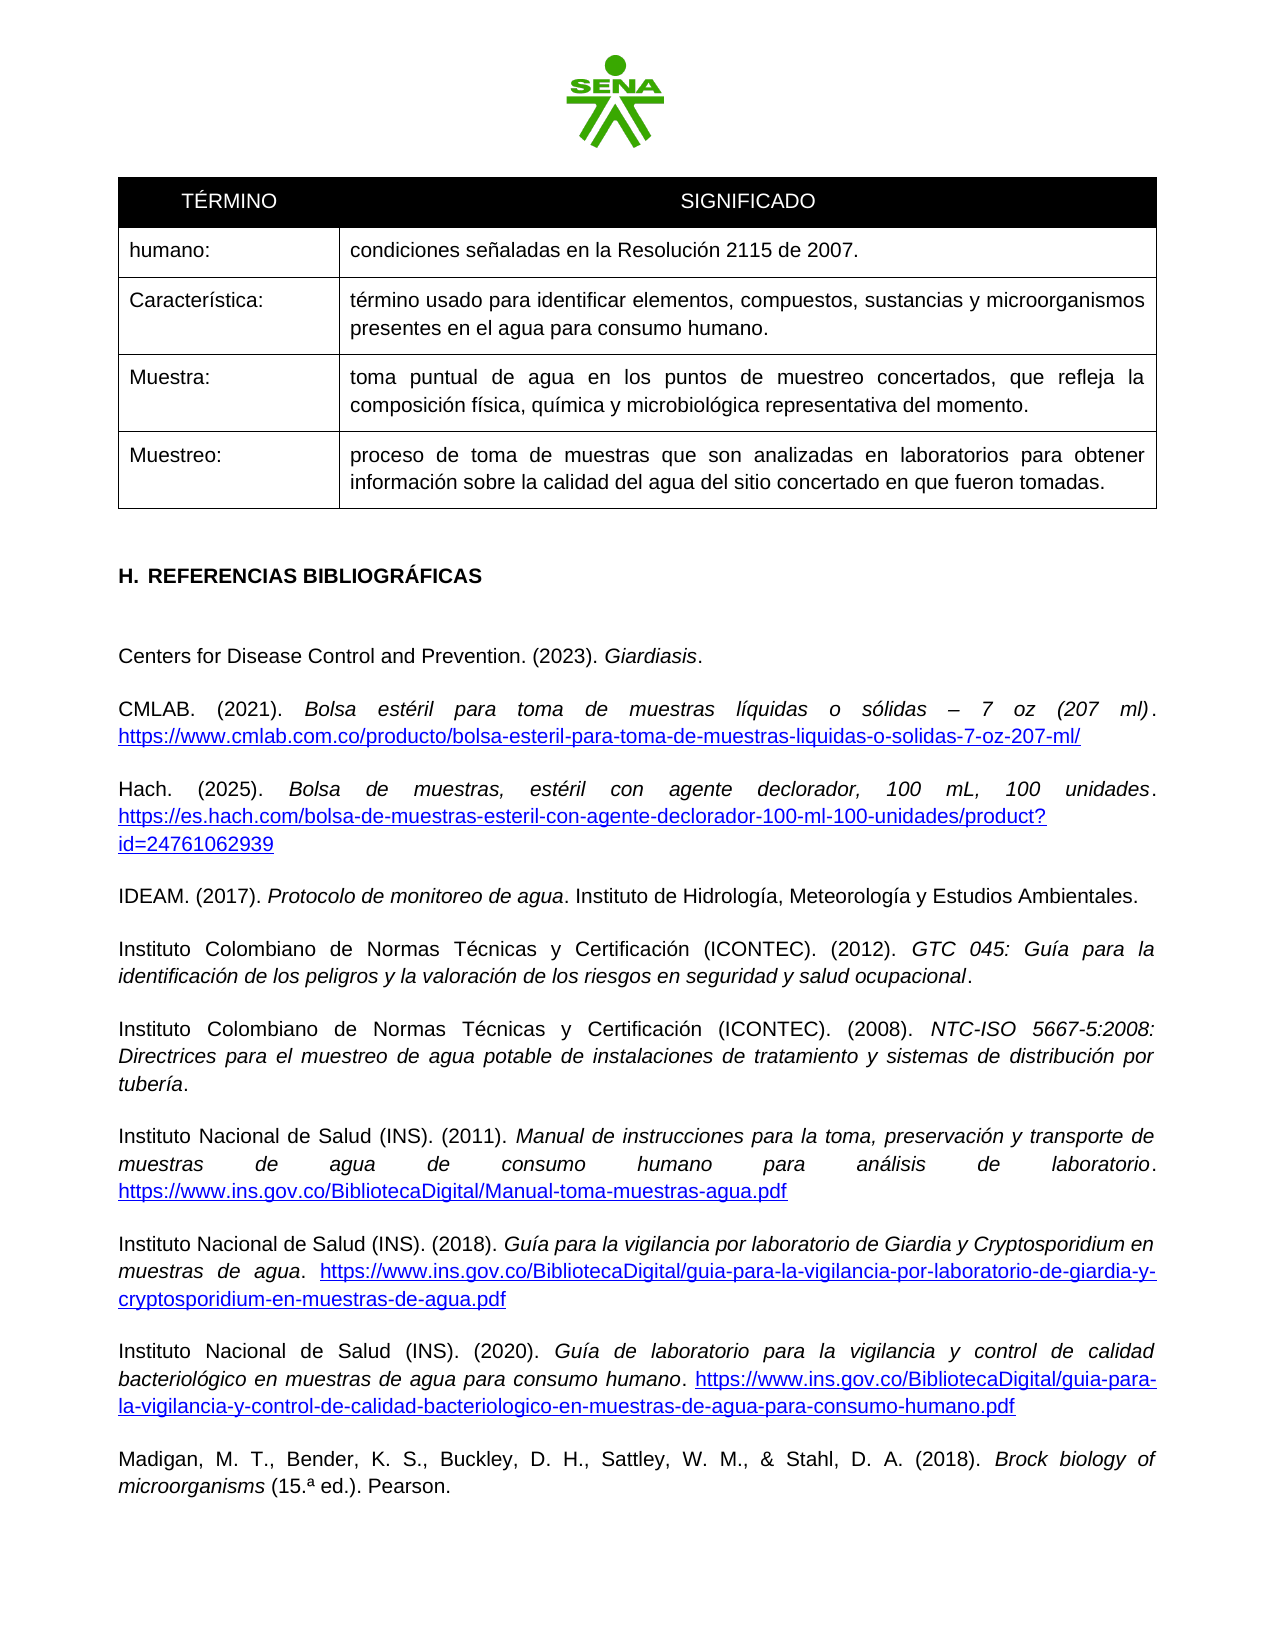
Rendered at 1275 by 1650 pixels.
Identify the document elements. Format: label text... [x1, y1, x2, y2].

table_cell Muestreo: [119, 432, 339, 508]
text IDEAM. (2017). Protocolo de monitoreo de agua. Instituto de Hidrología, Meteorología y Estudios Ambientales. [118, 884, 1157, 908]
table_cell toma puntual de agua en los puntos de muestreo concertados, que refleja la composición física, química y microbiológica representativa del momento. [340, 355, 1156, 431]
text Instituto Colombiano de Normas Técnicas y Certificación (ICONTEC). (2012). GTC 045: Guía para la identificación de los peligros y la valoración de los riesgos en seguridad y salud ocupacional. [118, 937, 1157, 988]
table_cell Muestra: [119, 355, 339, 431]
text Instituto Nacional de Salud (INS). (2011). Manual de instrucciones para la toma, preservación y transporte de muestras de agua de consumo humano para análisis de laboratorio. https://www.ins.gov.co/BibliotecaDigital/Manual-toma-muestras-agua.pdf [118, 1124, 1157, 1203]
text Instituto Nacional de Salud (INS). (2020). Guía de laboratorio para la vigilancia y control de calidad bacteriológico en muestras de agua para consumo humano. https://www.ins.gov.co/BibliotecaDigital/guia-para-la-vigilancia-y-control-de-calidad-bacteriologico-en-muestras-de-agua-para-consumo-humano.pdf [118, 1339, 1157, 1418]
text Centers for Disease Control and Prevention. (2023). Giardiasis. [118, 644, 1157, 668]
picture [566, 55, 664, 148]
text Instituto Colombiano de Normas Técnicas y Certificación (ICONTEC). (2008). NTC-ISO 5667-5:2008: Directrices para el muestreo de agua potable de instalaciones de tratamiento y sistemas de distribución por tubería. [118, 1017, 1157, 1096]
table_cell Característica: [119, 278, 339, 354]
table_header TÉRMINO [119, 178, 339, 227]
text CMLAB. (2021). Bolsa estéril para toma de muestras líquidas o sólidas – 7 oz (207 ml). https://www.cmlab.com.co/producto/bolsa-esteril-para-toma-de-muestras-liquidas-o-solidas-7-oz-207-ml/ [118, 697, 1157, 748]
text Hach. (2025). Bolsa de muestras, estéril con agente declorador, 100 mL, 100 unidades. https://es.hach.com/bolsa-de-muestras-esteril-con-agente-declorador-100-ml-100-unidades/product?id=24761062939 [118, 777, 1157, 856]
table_cell proceso de toma de muestras que son analizadas en laboratorios para obtener información sobre la calidad del agua del sitio concertado en que fueron tomadas. [340, 432, 1156, 508]
text Instituto Nacional de Salud (INS). (2018). Guía para la vigilancia por laboratorio de Giardia y Cryptosporidium en muestras de agua. https://www.ins.gov.co/BibliotecaDigital/guia-para-la-vigilancia-por-laboratorio-de-giardia-y-cryptosporidium-en-muestras-de-agua.pdf [118, 1232, 1157, 1311]
table_header SIGNIFICADO [340, 178, 1156, 227]
table_cell es aquella que cumple las características físicas, químicas y microbiológicas, en las condiciones señaladas en la Resolución 2115 de 2007. [340, 228, 1156, 277]
table_cell Agua potable o agua para consumo humano: [119, 228, 339, 277]
text Madigan, M. T., Bender, K. S., Buckley, D. H., Sattley, W. M., & Stahl, D. A. (2018). Brock biology of microorganisms (15.ª ed.). Pearson. [118, 1447, 1157, 1498]
table_cell término usado para identificar elementos, compuestos, sustancias y microorganismos presentes en el agua para consumo humano. [340, 278, 1156, 354]
list REFERENCIAS BIBLIOGRÁFICAS [118, 564, 1157, 588]
